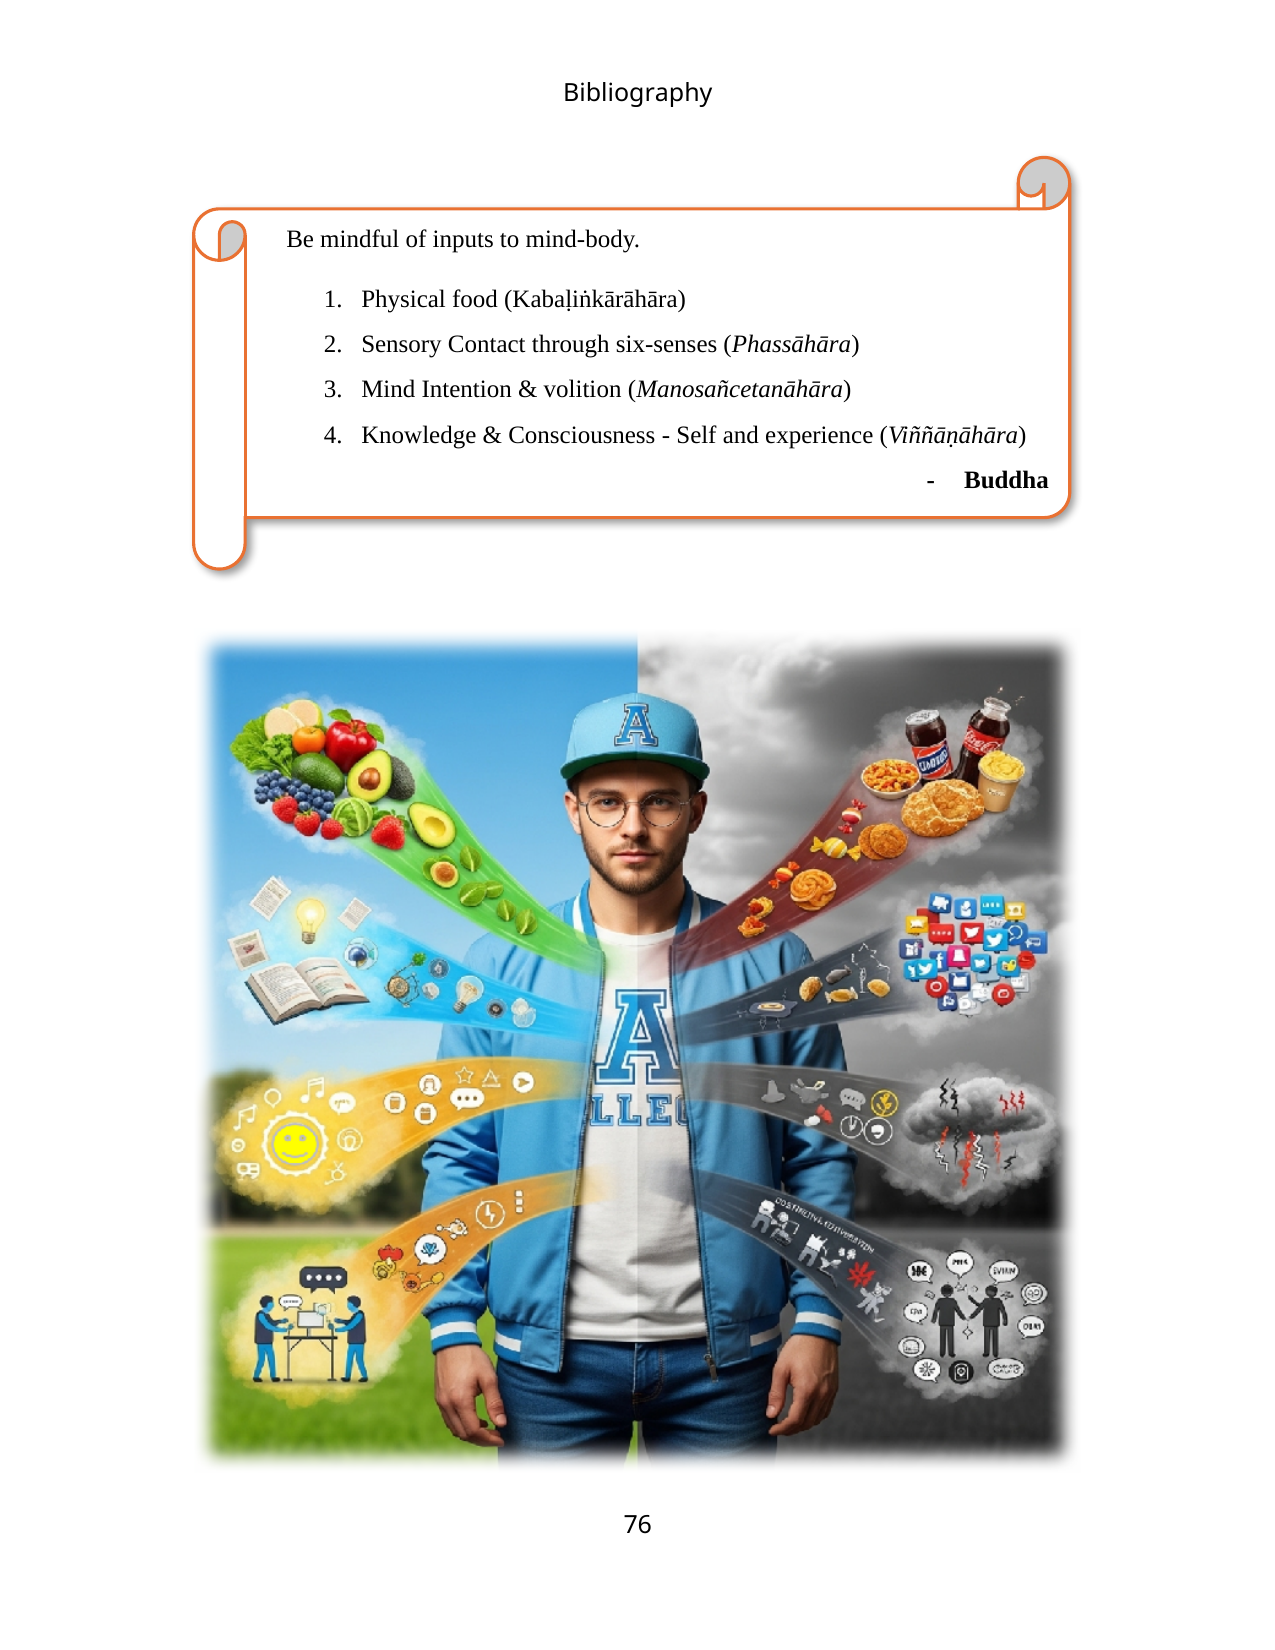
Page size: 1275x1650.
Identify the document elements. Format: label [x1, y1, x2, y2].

picture [223, 658, 1051, 1443]
